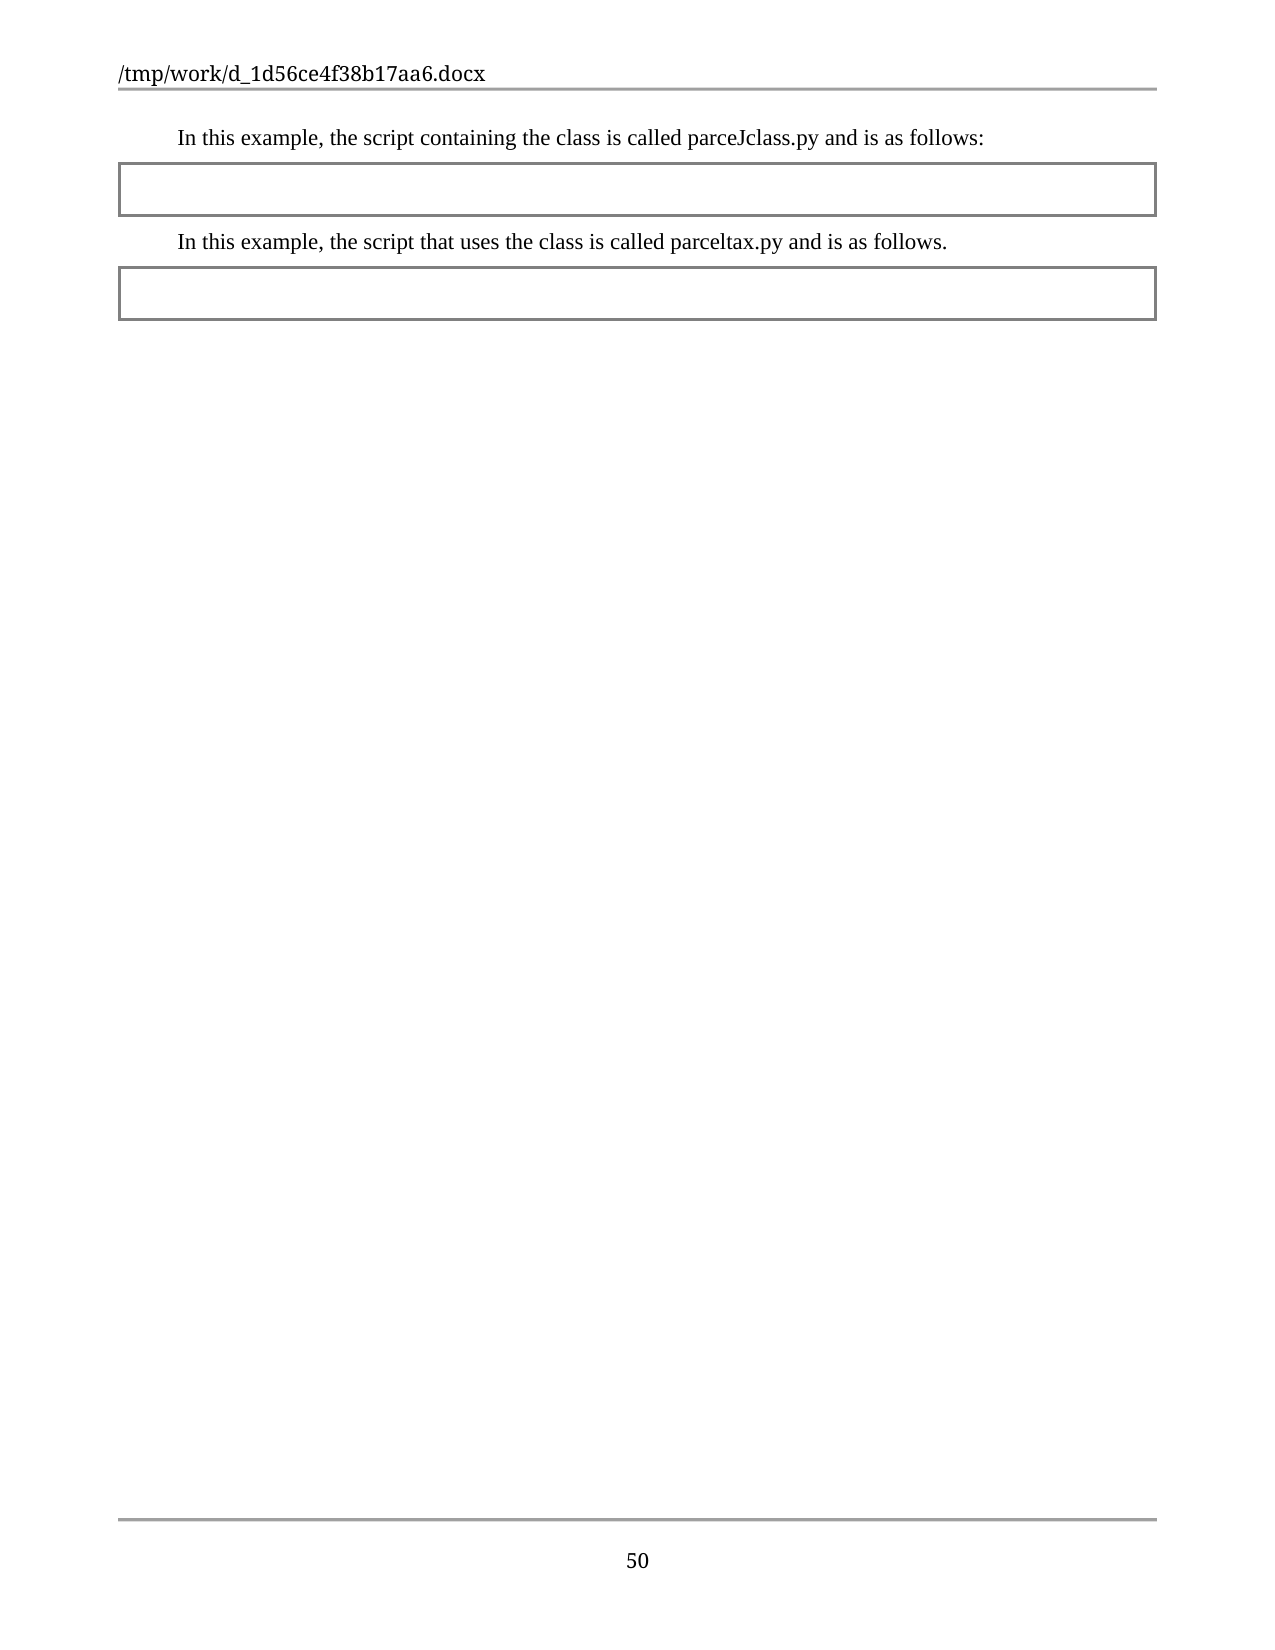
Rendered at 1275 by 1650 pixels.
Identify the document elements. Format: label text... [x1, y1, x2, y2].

table_header [121, 269, 1154, 318]
text In this example, the script containing the class is called parceJclass.py and is as follows: [177, 124, 1157, 151]
text In this example, the script that uses the class is called parceltax.py and is as follows. [177, 228, 1157, 255]
table_header [121, 165, 1154, 214]
